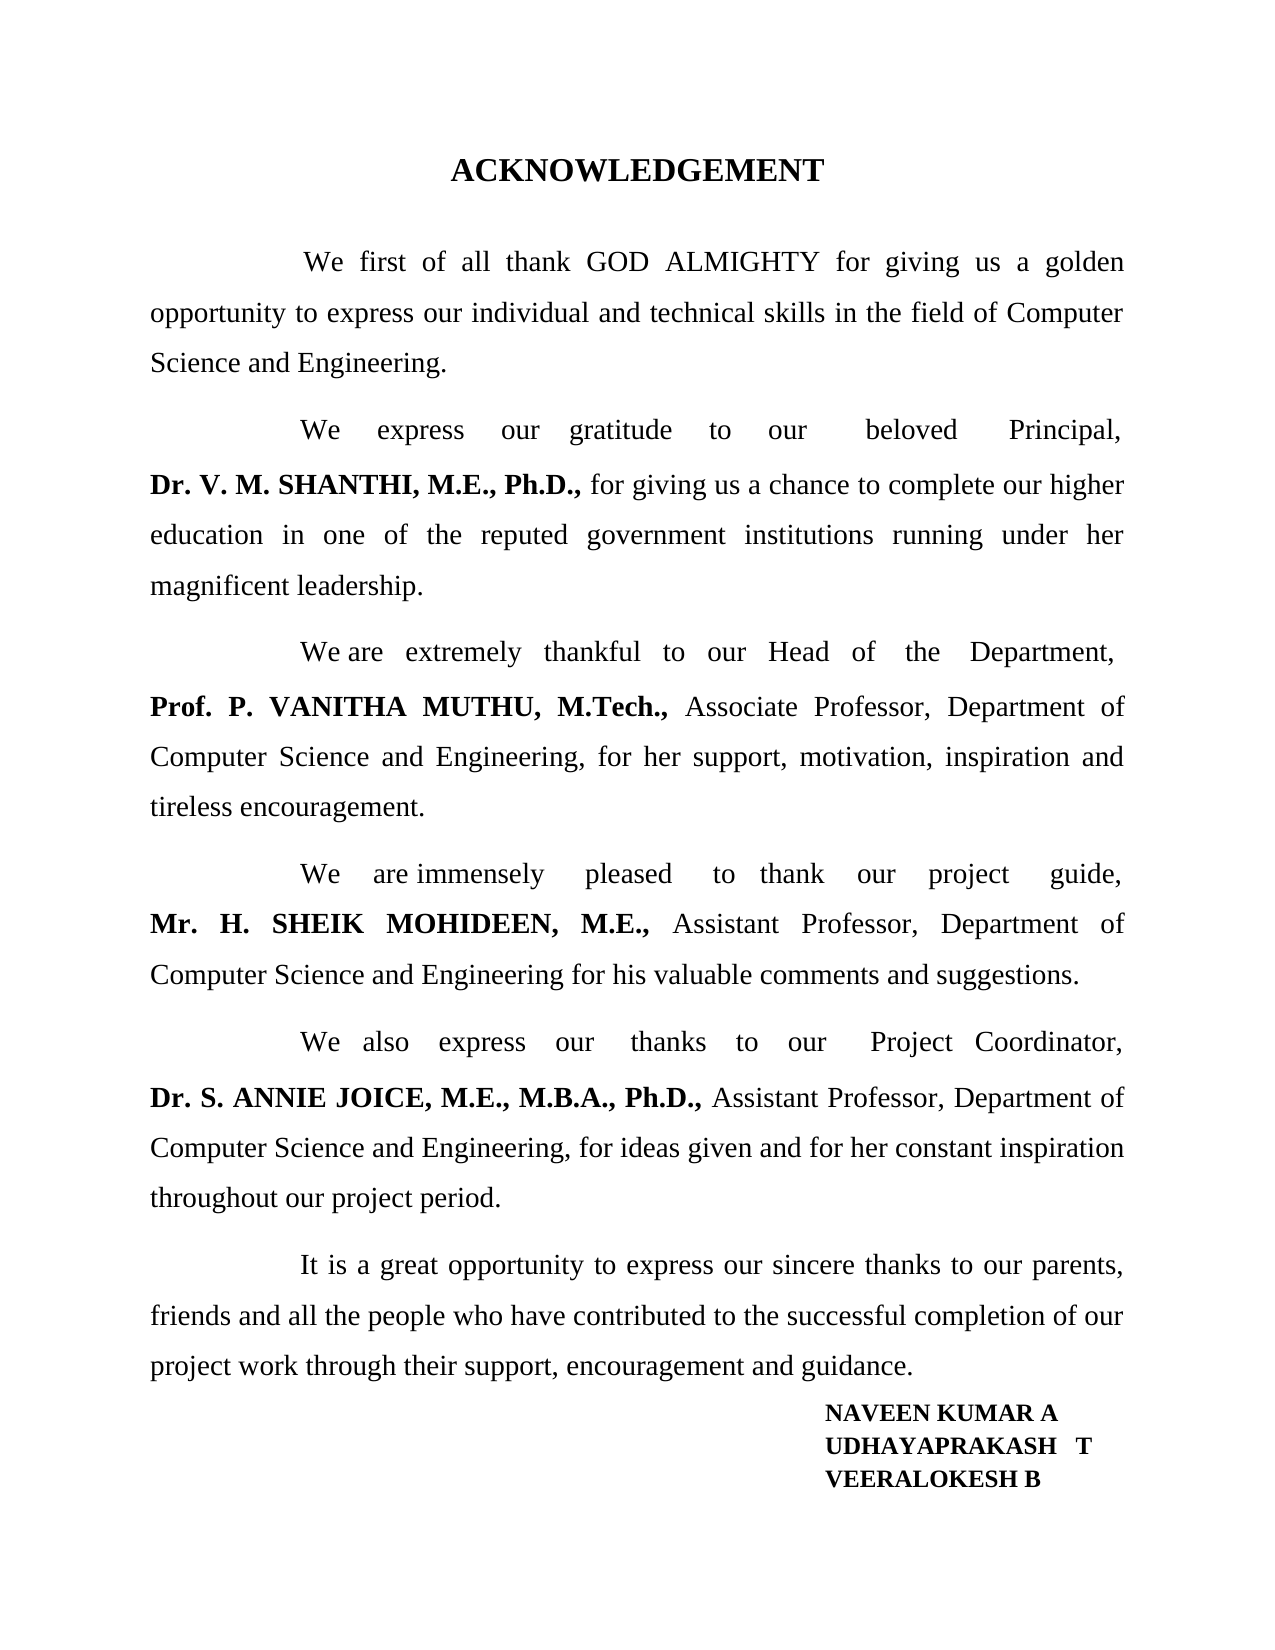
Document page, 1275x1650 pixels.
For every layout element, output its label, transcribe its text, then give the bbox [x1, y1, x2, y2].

text It is a great opportunity to express our sincere thanks to our parents, friends and all the people who have contributed to the successful completion of our project work through their support, encouragement and guidance. [150, 1247, 1125, 1382]
text We are immensely pleased to thank our project guide, Mr. H. SHEIK MOHIDEEN, M.E., Assistant Professor, Department of Computer Science and Engineering for his valuable comments and suggestions. [150, 856, 1125, 990]
text Dr. S. ANNIE JOICE, M.E., M.B.A., Ph.D., Assistant Professor, Department of Computer Science and Engineering, for ideas given and for her constant inspiration throughout our project period. [150, 1080, 1125, 1214]
text NAVEEN KUMAR A [825, 1398, 1125, 1427]
text We first of all thank GOD ALMIGHTY for giving us a golden opportunity to express our individual and technical skills in the field of Computer Science and Engineering. [150, 244, 1125, 379]
text UDHAYAPRAKASH T [750, 1431, 1125, 1460]
text We express our gratitude to our beloved Principal, [150, 412, 1125, 446]
text VEERALOKESH B [750, 1464, 1125, 1493]
text Dr. V. M. SHANTHI, M.E., Ph.D., for giving us a chance to complete our higher education in one of the reputed government institutions running under her magnificent leadership. [150, 467, 1125, 601]
text We also express our thanks to our Project Coordinator, [150, 1024, 1125, 1058]
text We are extremely thankful to our Head of the Department, [150, 634, 1125, 668]
text Prof. P. VANITHA MUTHU, M.Tech., Associate Professor, Department of Computer Science and Engineering, for her support, motivation, inspiration and tireless encouragement. [150, 689, 1125, 823]
text ACKNOWLEDGEMENT [150, 150, 1125, 188]
